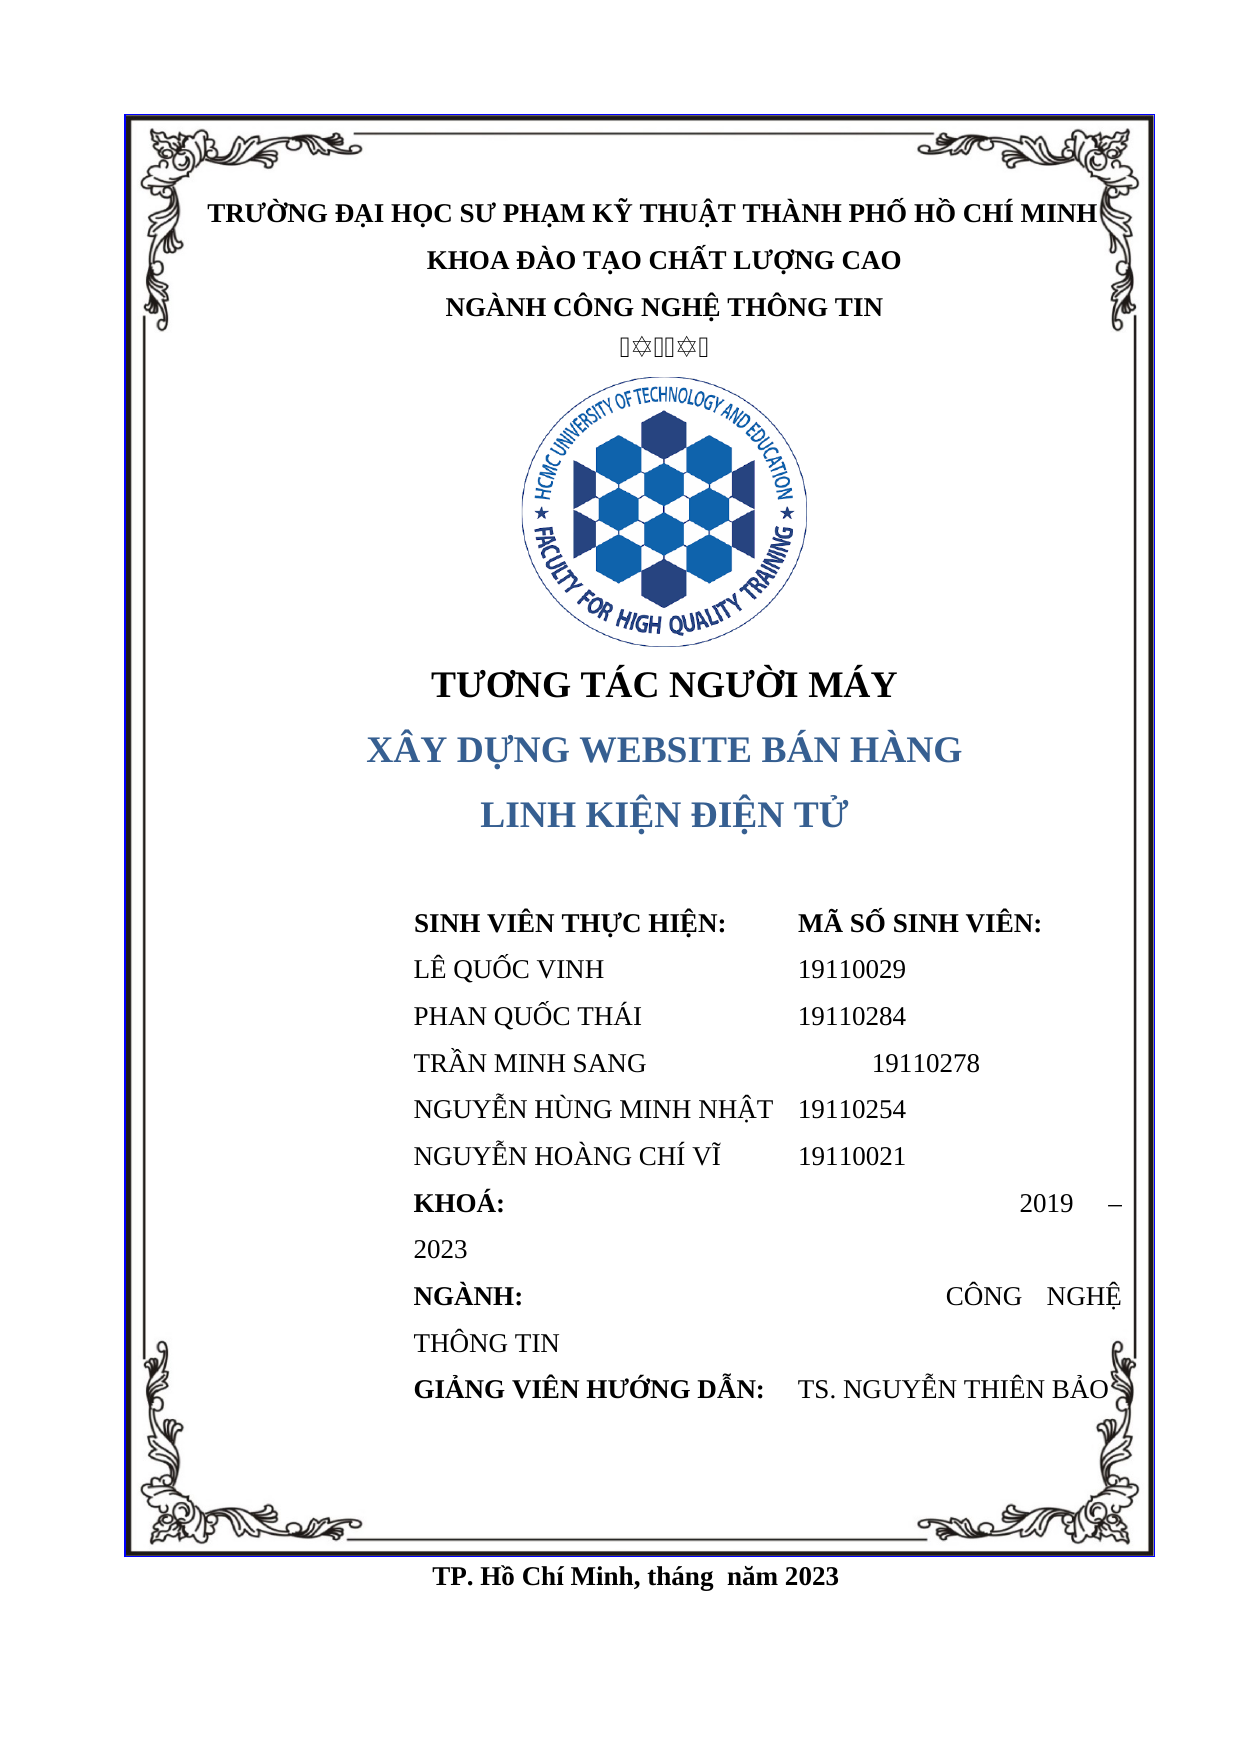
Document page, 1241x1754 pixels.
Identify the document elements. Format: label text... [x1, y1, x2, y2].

text TRẦN MINH SANG 19110278 [413, 1047, 1122, 1078]
picture [126, 115, 1154, 1556]
text NGÀNH: CÔNG NGHỆ THÔNG TIN [413, 1280, 1122, 1358]
text NGUYỄN HÙNG MINH NHẬT 19110254 [413, 1094, 1122, 1125]
text KHOÁ: 2019 – 2023 [413, 1187, 1122, 1265]
text SINH VIÊN THỰC HIỆN: MÃ SỐ SINH VIÊN: [414, 907, 1122, 938]
title XÂY DỰNG WEBSITE BÁN HÀNG [207, 727, 1122, 770]
title TƯƠNG TÁC NGƯỜI MÁY [207, 663, 1122, 706]
title LINH KIỆN ĐIỆN TỬ [207, 792, 1122, 835]
text NGUYỄN HOÀNG CHÍ VĨ 19110021 [413, 1140, 1122, 1171]
text LÊ QUỐC VINH 19110029 [413, 954, 1122, 985]
text PHAN QUỐC THÁI 19110284 [413, 1000, 1122, 1031]
text KHOA ĐÀO TẠO CHẤT LƯỢNG CAO [207, 244, 1122, 275]
text TP. Hồ Chí Minh, tháng năm 2023 [432, 1560, 1122, 1591]
text NGÀNH CÔNG NGHỆ THÔNG TIN [207, 291, 1122, 322]
text GIẢNG VIÊN HƯỚNG DẪN: TS. NGUYỄN THIÊN BẢO [413, 1374, 1122, 1405]
text TRƯỜNG ĐẠI HỌC SƯ PHẠM KỸ THUẬT THÀNH PHỐ HỒ CHÍ MINH [207, 197, 1122, 228]
